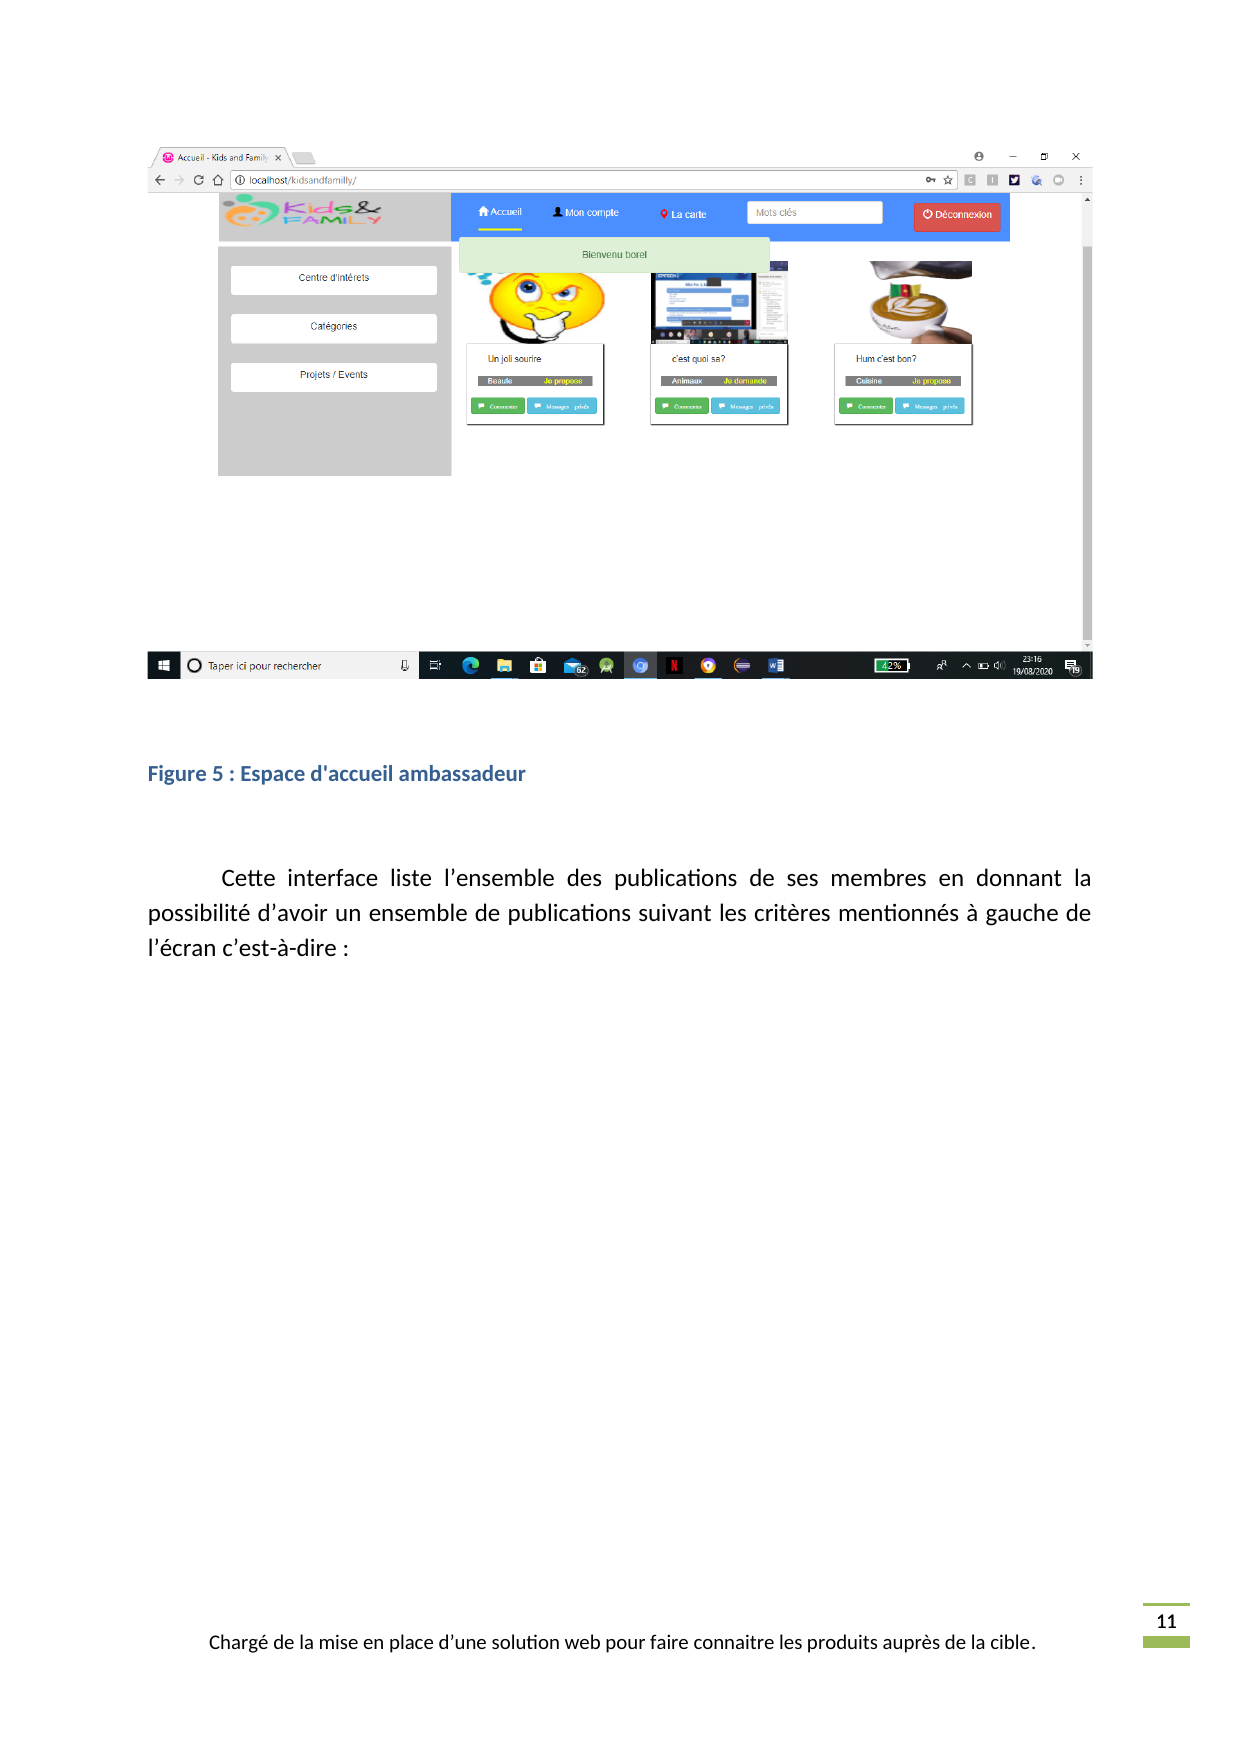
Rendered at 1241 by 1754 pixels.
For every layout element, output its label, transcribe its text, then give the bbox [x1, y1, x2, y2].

text Figure 5 : Espace d'accueil ambassadeur [148, 759, 1093, 787]
text Cette interface liste l’ensemble des publications de ses membres en donnant la possibilité d’avoir un ensemble de publications suivant les critères mentionnés à gauche de l’écran c’est-à-dire : [148, 862, 1093, 963]
picture [147, 147, 1093, 679]
